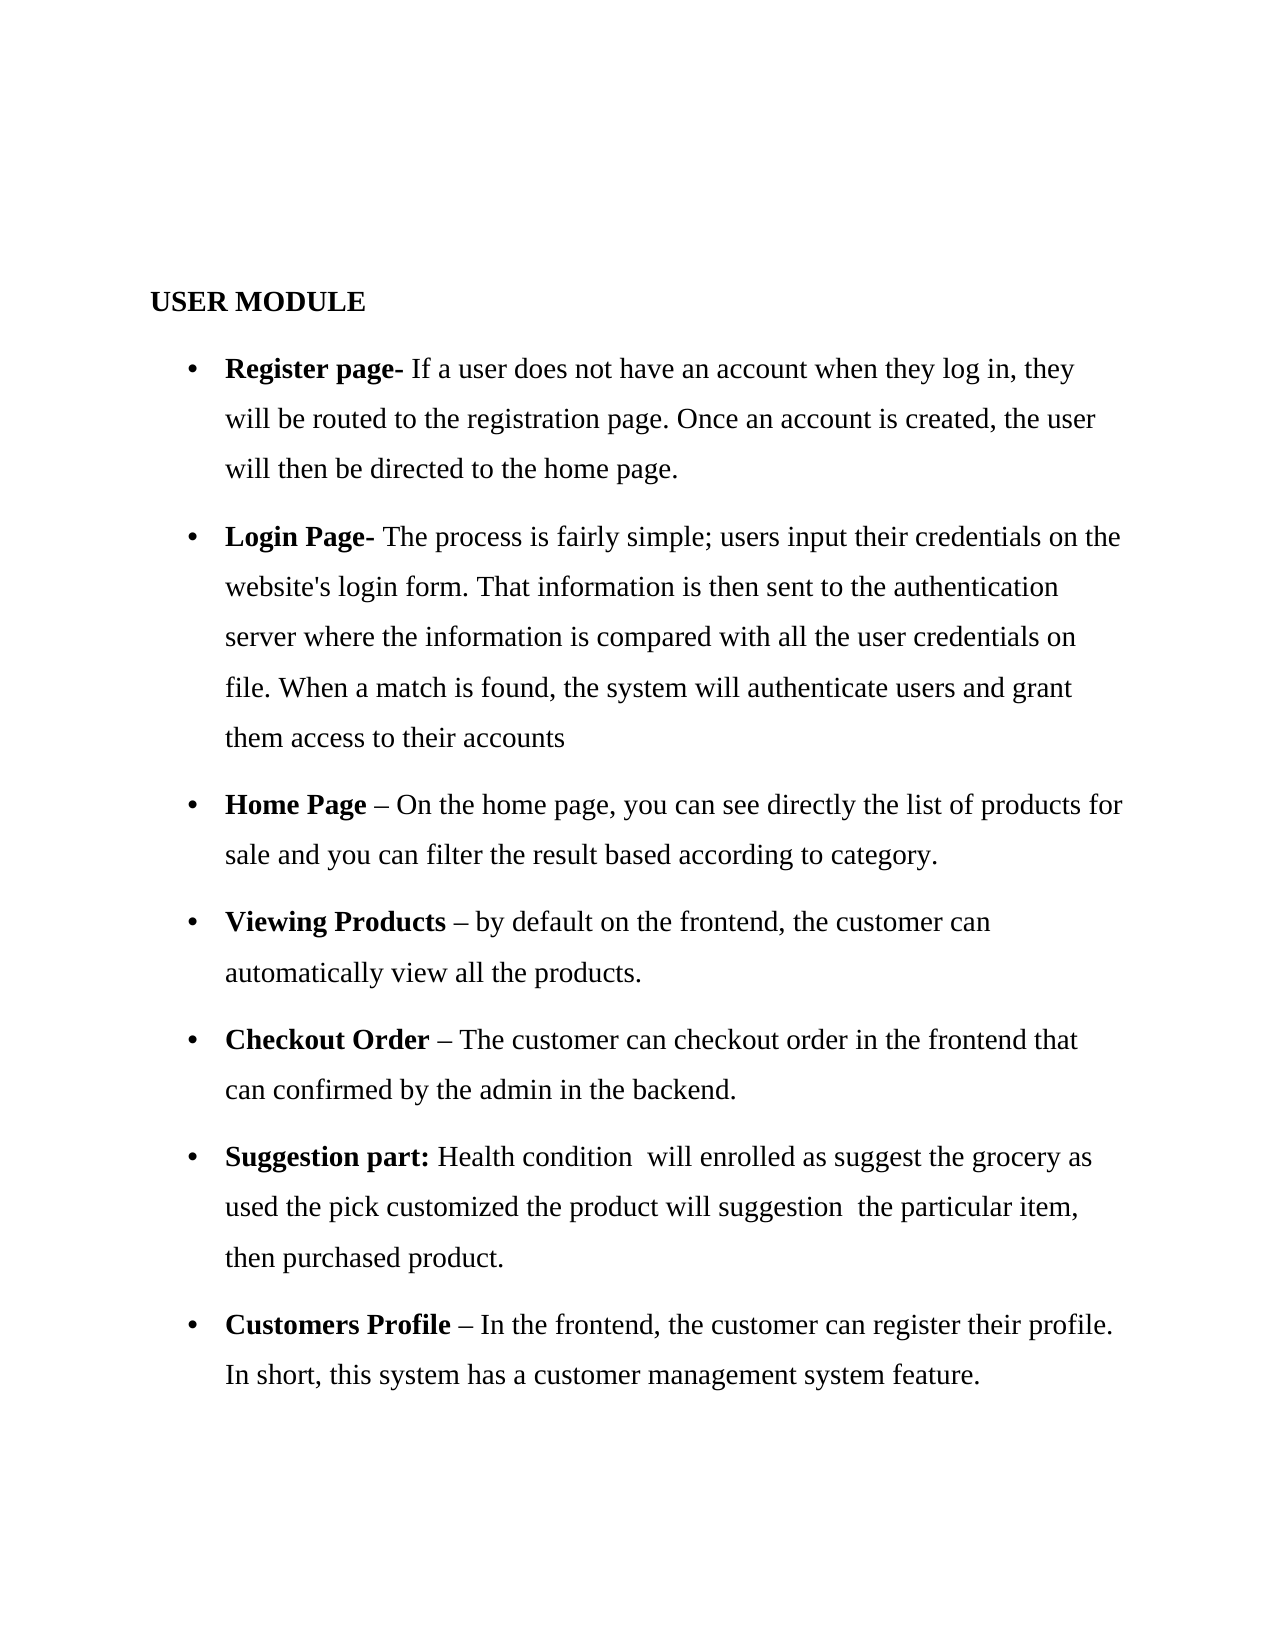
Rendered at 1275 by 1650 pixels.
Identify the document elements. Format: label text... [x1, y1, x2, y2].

list Suggestion part: Health condition will enrolled as suggest the grocery as used the pick customized the product will suggestion the particular item, then purchased product. [187, 1139, 1125, 1273]
list Login Page- The process is fairly simple; users input their credentials on the website's login form. That information is then sent to the authentication server where the information is compared with all the user credentials on file. When a match is found, the system will authenticate users and grant them access to their accounts [187, 519, 1125, 753]
text USER MODULE [150, 284, 1125, 317]
list Viewing Products – by default on the frontend, the customer can automatically view all the products. [187, 904, 1125, 988]
list Customers Profile – In the frontend, the customer can register their profile. In short, this system has a customer management system feature. [187, 1307, 1125, 1391]
list Register page- If a user does not have an account when they log in, they will be routed to the registration page. Once an account is created, the user will then be directed to the home page. [187, 351, 1125, 485]
list Home Page – On the home page, you can see directly the list of products for sale and you can filter the result based according to category. [187, 787, 1125, 871]
list Checkout Order – The customer can checkout order in the frontend that can confirmed by the admin in the backend. [187, 1022, 1125, 1106]
